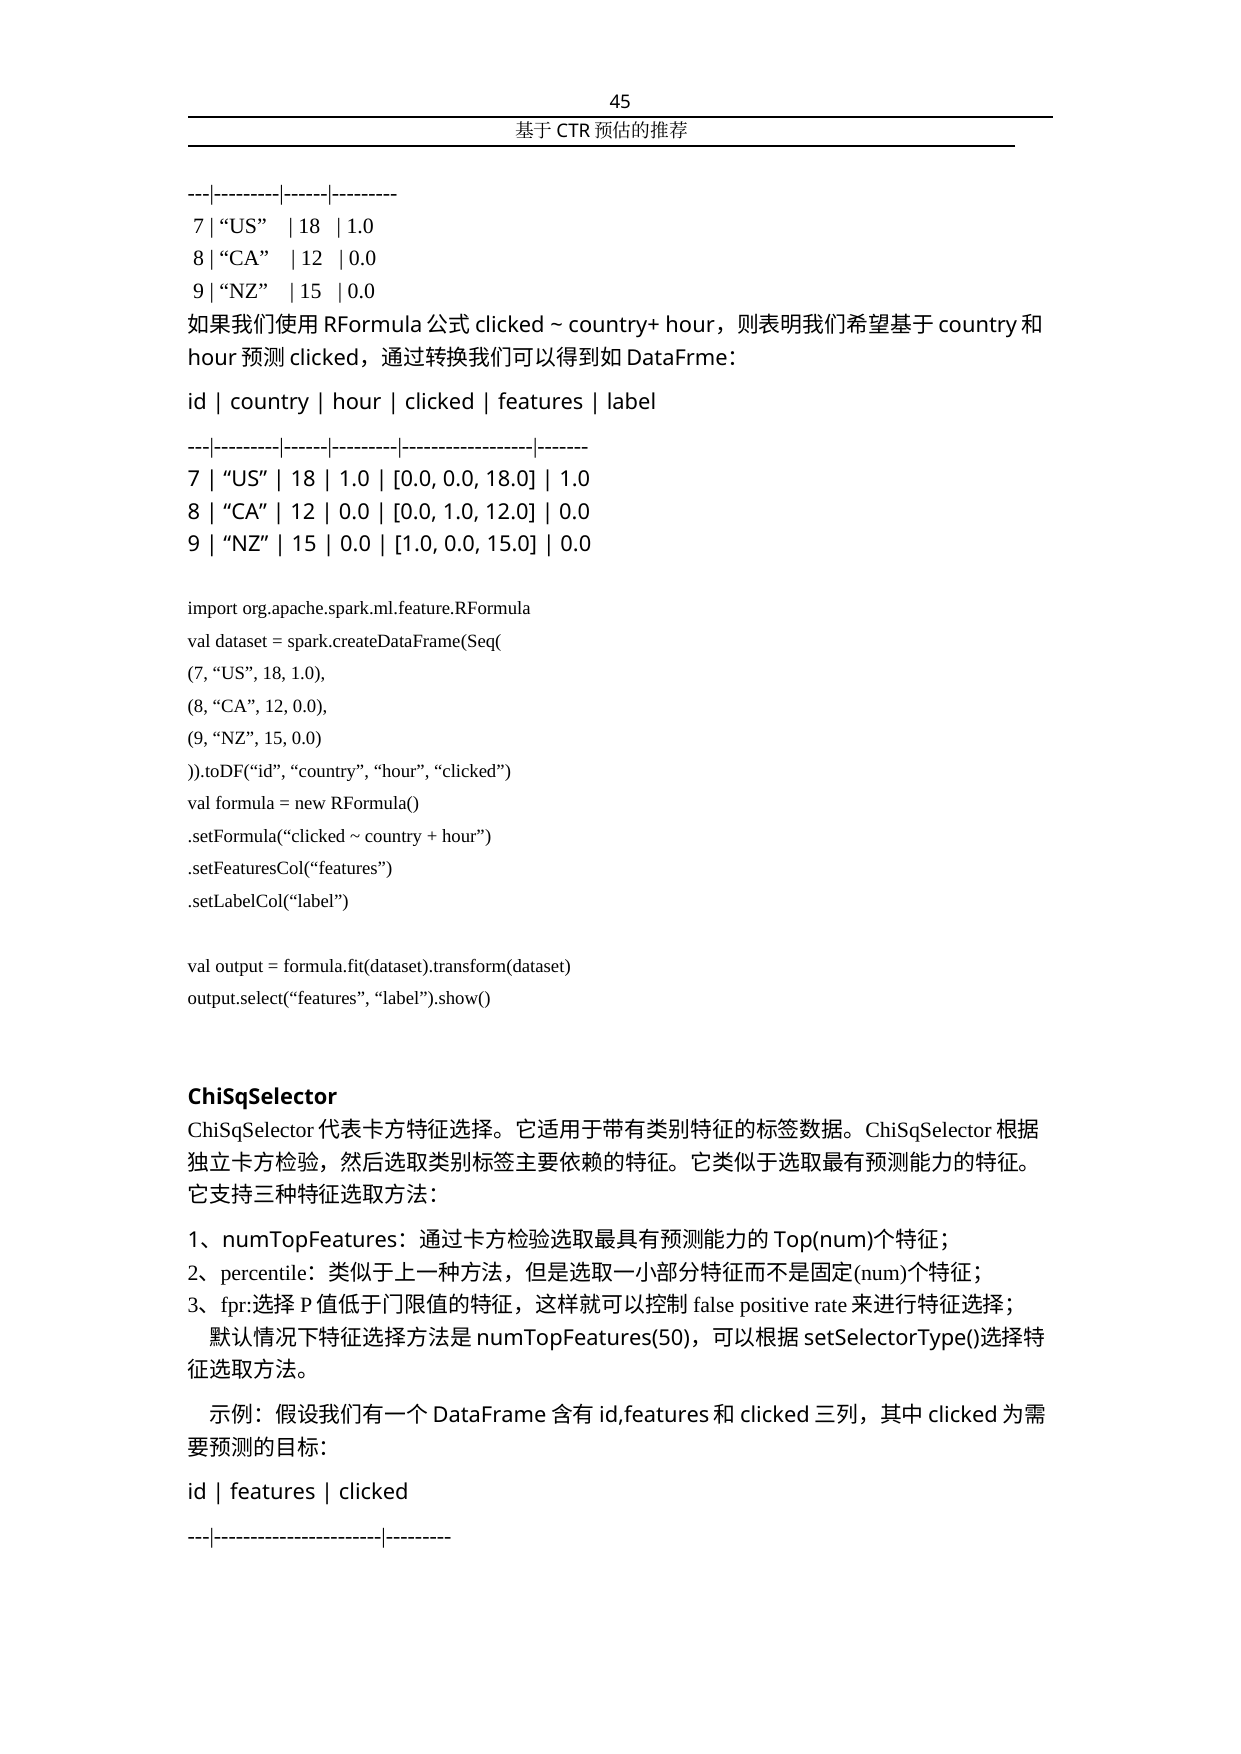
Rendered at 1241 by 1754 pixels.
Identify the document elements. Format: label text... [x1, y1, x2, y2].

text 示例：假设我们有一个DataFrame含有id,features和clicked三列，其中clicked为需要预测的目标： [187, 1397, 1053, 1462]
text 3、fpr:选择P值低于门限值的特征，这样就可以控制false positive rate来进行特征选择； [187, 1287, 1053, 1319]
text 1、numTopFeatures：通过卡方检验选取最具有预测能力的Top(num)个特征； [187, 1222, 1053, 1254]
list 9 | “NZ” | 15 | 0.0 | [1.0, 0.0, 15.0] | 0.0 [187, 527, 1053, 559]
text ---|-----------------------|--------- [187, 1519, 1053, 1552]
text ---|---------|------|--------- [187, 177, 1053, 209]
text .setFormula(“clicked ~ country + hour”) [187, 819, 1053, 852]
text 如果我们使用RFormula公式clicked ~ country+ hour，则表明我们希望基于country和hour预测clicked，通过转换我们可以得到如DataFrme： [187, 307, 1053, 372]
text 7 | “US” | 18 | 1.0 [187, 209, 1053, 242]
list 7 | “US” | 18 | 1.0 | [0.0, 0.0, 18.0] | 1.0 [187, 462, 1053, 494]
text id | country | hour | clicked | features | label [187, 384, 1053, 417]
text import org.apache.spark.ml.feature.RFormula [187, 592, 1053, 624]
text (9, “NZ”, 15, 0.0) [187, 722, 1053, 754]
text )).toDF(“id”, “country”, “hour”, “clicked”) [187, 754, 1053, 787]
text ---|---------|------|---------|------------------|------- [187, 429, 1053, 462]
text 8 | “CA” | 12 | 0.0 [187, 242, 1053, 274]
text .setFeaturesCol(“features”) [187, 852, 1053, 884]
text ChiSqSelector [187, 1079, 1053, 1112]
text (7, “US”, 18, 1.0), [187, 657, 1053, 689]
text val dataset = spark.createDataFrame(Seq( [187, 624, 1053, 657]
text val formula = new RFormula() [187, 787, 1053, 819]
text val output = formula.fit(dataset).transform(dataset) [187, 949, 1053, 982]
text .setLabelCol(“label”) [187, 884, 1053, 917]
text id | features | clicked [187, 1474, 1053, 1507]
text output.select(“features”, “label”).show() [187, 982, 1053, 1014]
text (8, “CA”, 12, 0.0), [187, 689, 1053, 722]
text 2、percentile：类似于上一种方法，但是选取一小部分特征而不是固定(num)个特征； [187, 1254, 1053, 1287]
text ChiSqSelector代表卡方特征选择。它适用于带有类别特征的标签数据。ChiSqSelector根据独立卡方检验，然后选取类别标签主要依赖的特征。它类似于选取最有预测能力的特征。它支持三种特征选取方法： [187, 1112, 1053, 1209]
list 8 | “CA” | 12 | 0.0 | [0.0, 1.0, 12.0] | 0.0 [187, 494, 1053, 527]
text 默认情况下特征选择方法是numTopFeatures(50)，可以根据setSelectorType()选择特征选取方法。 [187, 1319, 1053, 1384]
text 9 | “NZ” | 15 | 0.0 [187, 274, 1053, 307]
